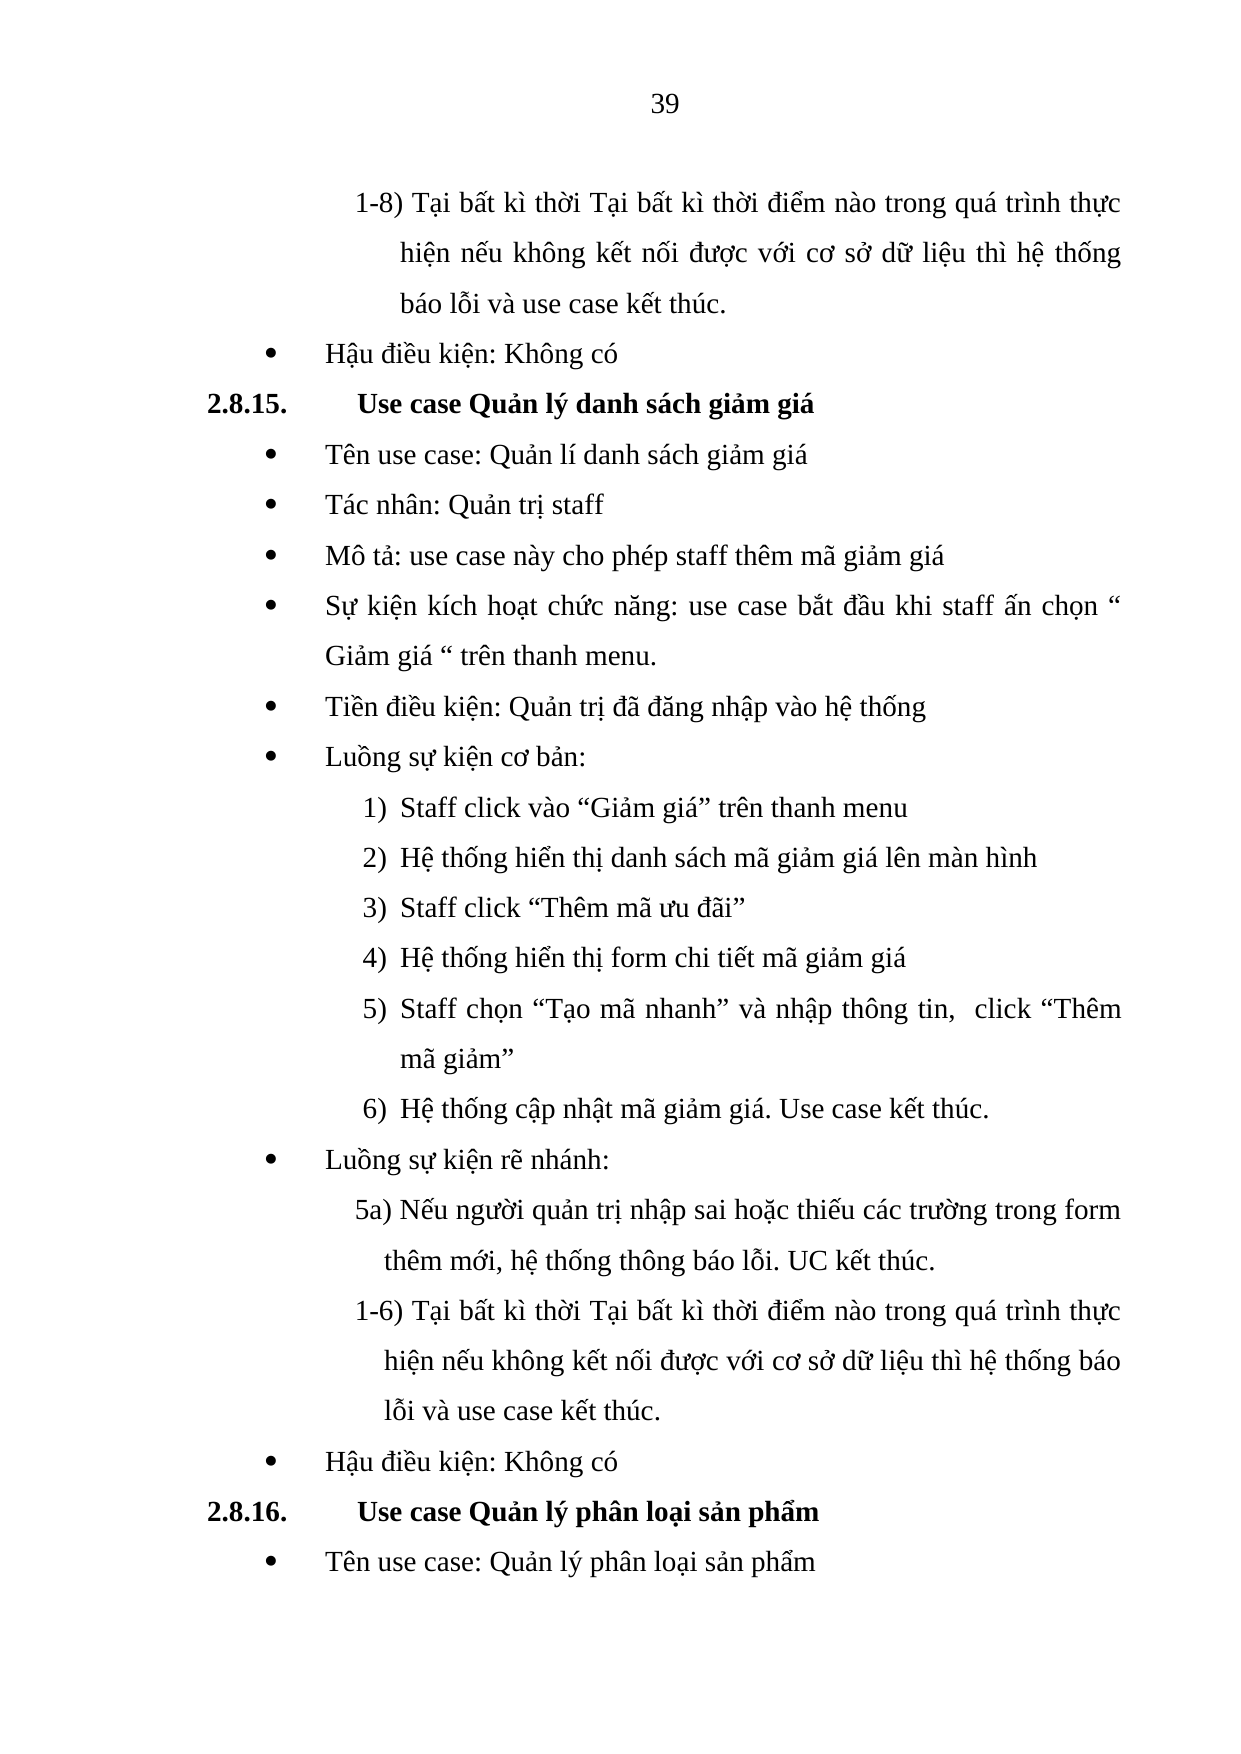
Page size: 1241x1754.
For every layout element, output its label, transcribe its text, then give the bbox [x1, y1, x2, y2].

list Staff chọn “Tạo mã nhanh” và nhập thông tin, click “Thêm mã giảm” [362, 991, 1122, 1075]
list Mô tả: use case này cho phép staff thêm mã giảm giá [266, 538, 1122, 571]
list Hệ thống cập nhật mã giảm giá. Use case kết thúc. [362, 1092, 1122, 1125]
list Staff click “Thêm mã ưu đãi” [362, 890, 1122, 924]
list Luồng sự kiện rẽ nhánh: [266, 1142, 1122, 1176]
list Hậu điều kiện: Không có [266, 1444, 1122, 1477]
list Tên use case: Quản lí danh sách giảm giá [266, 437, 1122, 471]
list Tiền điều kiện: Quản trị đã đăng nhập vào hệ thống [266, 689, 1122, 722]
list Hệ thống hiển thị form chi tiết mã giảm giá [362, 941, 1122, 974]
list Use case Quản lý phân loại sản phẩm [207, 1494, 1122, 1528]
list 5a) Nếu người quản trị nhập sai hoặc thiếu các trường trong form thêm mới, hệ thống thông báo lỗi. UC kết thúc. [354, 1192, 1122, 1276]
list Tác nhân: Quản trị staff [266, 487, 1122, 521]
list Use case Quản lý danh sách giảm giá [207, 387, 1122, 420]
list Hậu điều kiện: Không có [266, 336, 1122, 370]
list Sự kiện kích hoạt chức năng: use case bắt đầu khi staff ấn chọn “ Giảm giá “ trên thanh menu. [266, 588, 1122, 672]
list Tên use case: Quản lý phân loại sản phẩm [266, 1544, 1122, 1578]
list 1-6) Tại bất kì thời Tại bất kì thời điểm nào trong quá trình thực hiện nếu không kết nối được với cơ sở dữ liệu thì hệ thống báo lỗi và use case kết thúc. [354, 1293, 1122, 1427]
list Staff click vào “Giảm giá” trên thanh menu [362, 790, 1122, 823]
list 1-8) Tại bất kì thời Tại bất kì thời điểm nào trong quá trình thực hiện nếu không kết nối được với cơ sở dữ liệu thì hệ thống báo lỗi và use case kết thúc. [354, 185, 1122, 319]
list Hệ thống hiển thị danh sách mã giảm giá lên màn hình [362, 840, 1122, 873]
list Luồng sự kiện cơ bản: [266, 739, 1122, 773]
